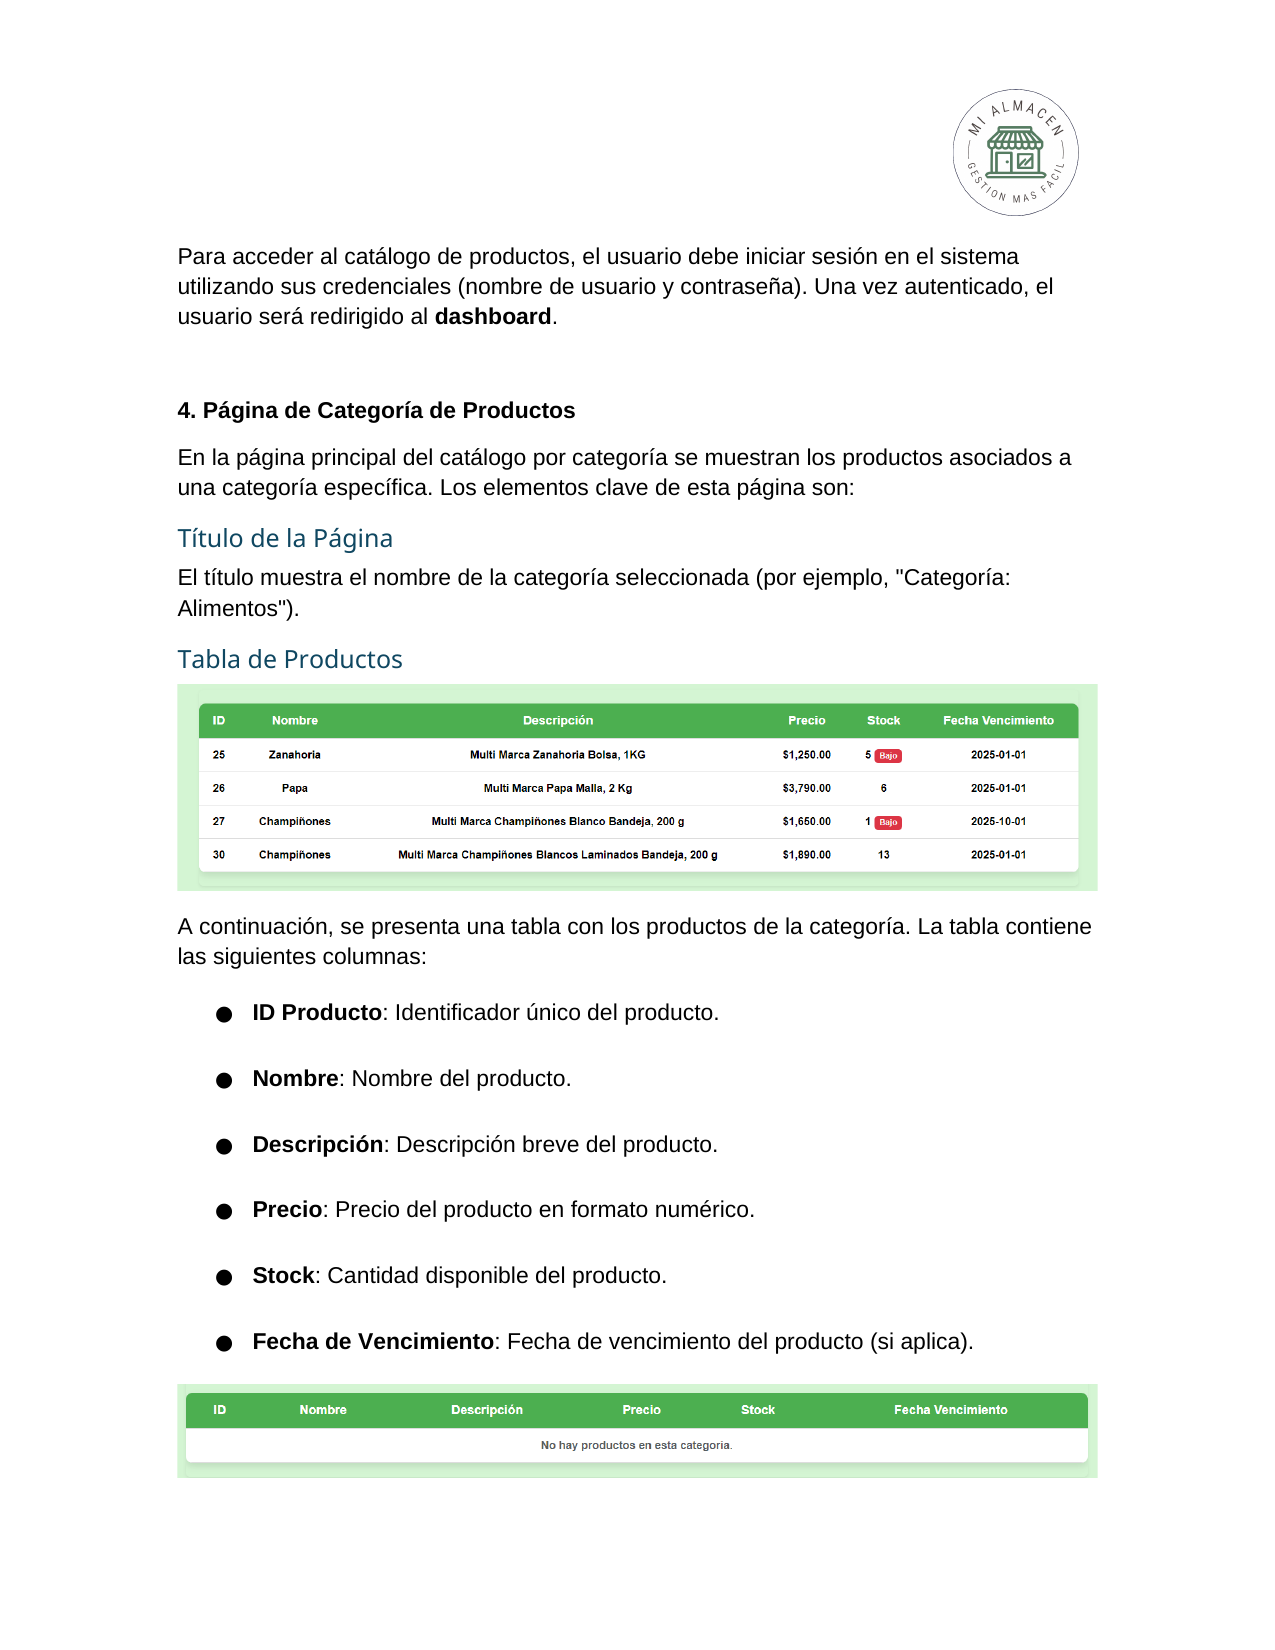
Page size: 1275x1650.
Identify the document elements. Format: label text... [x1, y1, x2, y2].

text 4. Página de Categoría de Productos [177, 397, 1098, 423]
text A continuación, se presenta una tabla con los productos de la categoría. La tabla contiene las siguientes columnas: [177, 913, 1098, 969]
picture [177, 1384, 1098, 1478]
list Nombre: Nombre del producto. [215, 1056, 1098, 1098]
subtitle Tabla de Productos [177, 641, 1098, 676]
list Descripción: Descripción breve del producto. [215, 1121, 1098, 1164]
text En la página principal del catálogo por categoría se muestran los productos asociados a una categoría específica. Los elementos clave de esta página son: [177, 444, 1098, 501]
text El título muestra el nombre de la categoría seleccionada (por ejemplo, "Categoría: Alimentos"). [177, 564, 1098, 621]
subtitle Título de la Página [177, 521, 1098, 555]
text Para acceder al catálogo de productos, el usuario debe iniciar sesión en el sistema utilizando sus credenciales (nombre de usuario y contraseña). Una vez autenticado, el usuario será redirigido al dashboard. [177, 243, 1098, 330]
picture [177, 684, 1098, 891]
list ID Producto: Identificador único del producto. [215, 990, 1098, 1033]
list Stock: Cantidad disponible del producto. [215, 1253, 1098, 1296]
list Precio: Precio del producto en formato numérico. [215, 1187, 1098, 1230]
list Fecha de Vencimiento: Fecha de vencimiento del producto (si aplica). [215, 1318, 1098, 1361]
picture [937, 73, 1098, 235]
